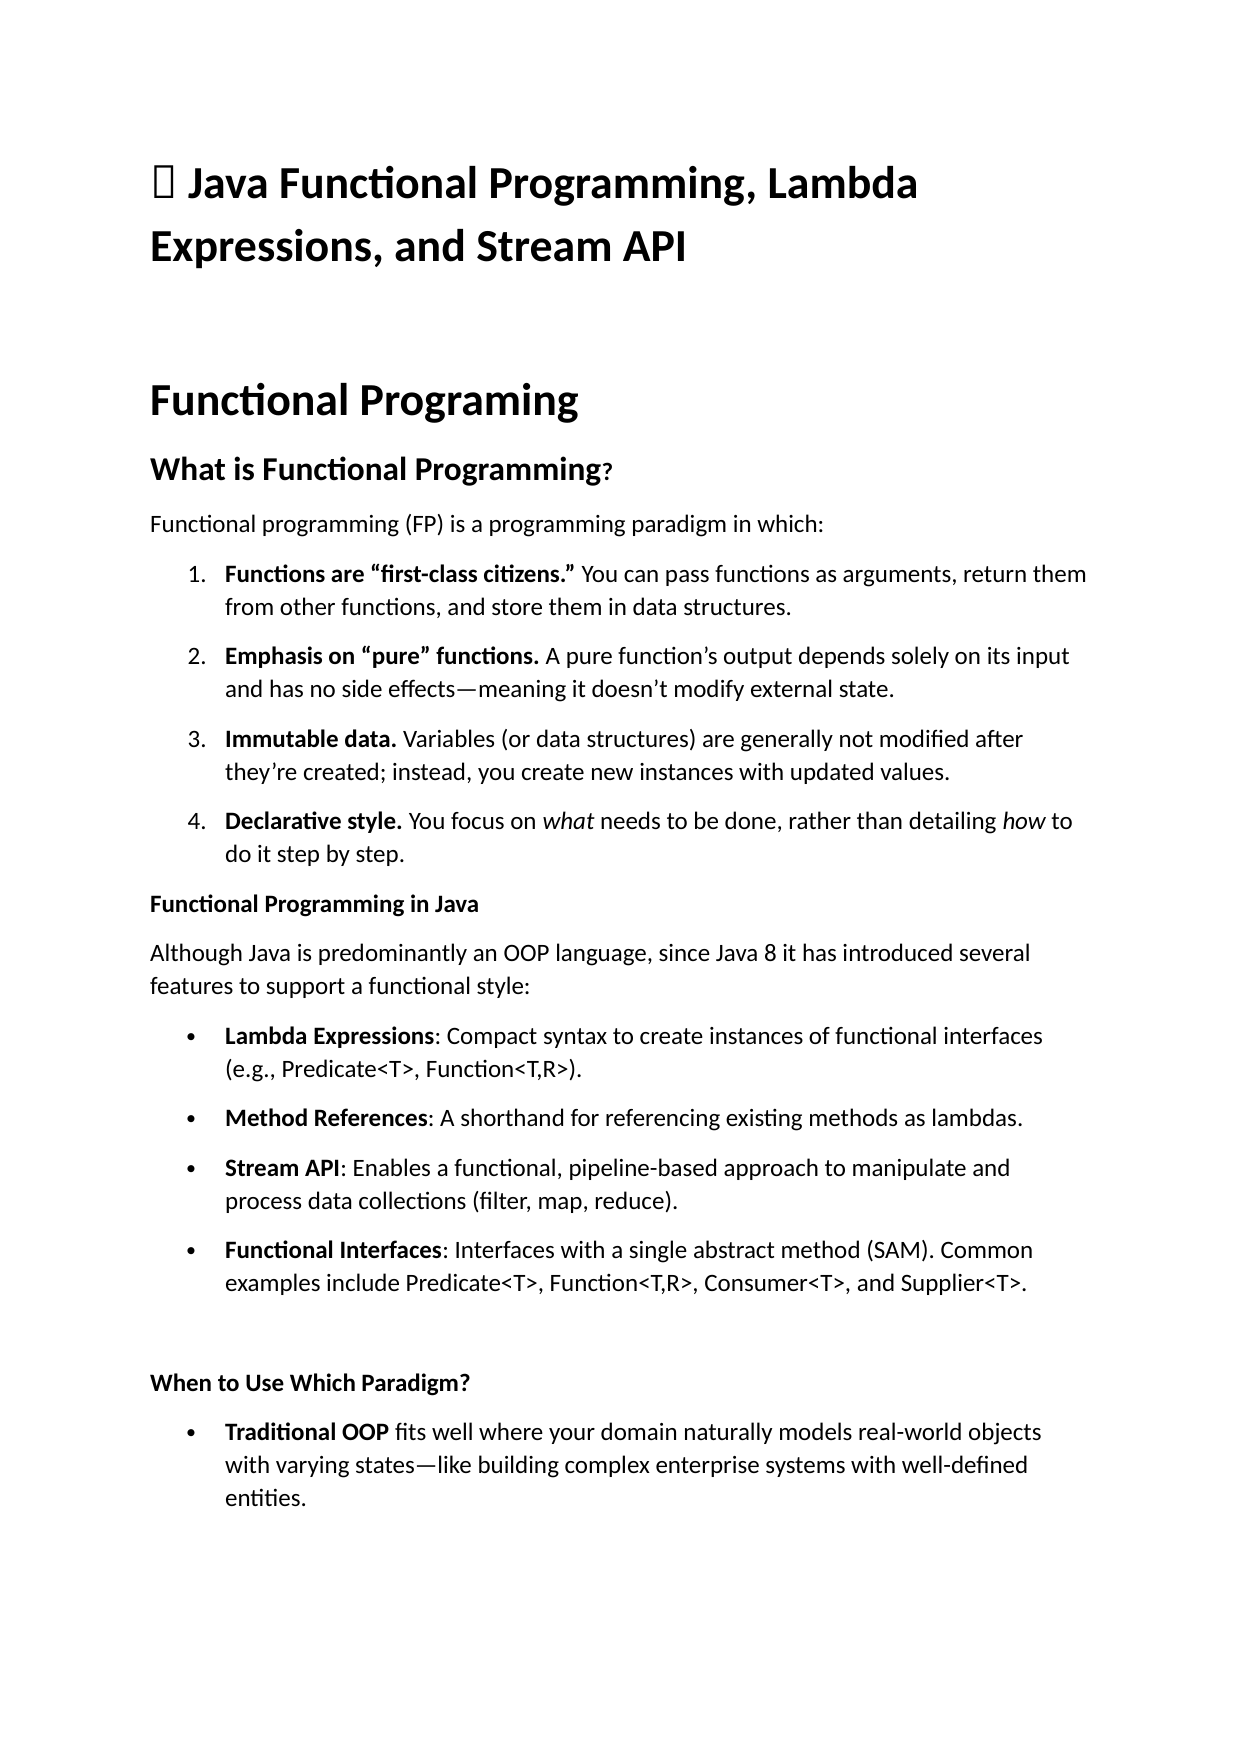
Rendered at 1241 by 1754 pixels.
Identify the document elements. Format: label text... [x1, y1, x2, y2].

list Method References: A shorthand for referencing existing methods as lambdas. [187, 1102, 1090, 1133]
text Functional Programming in Java [150, 888, 1090, 918]
list Functional Interfaces: Interfaces with a single abstract method (SAM). Common examples include Predicate<T>, Function<T,R>, Consumer<T>, and Supplier<T>. [187, 1234, 1090, 1298]
text Although Java is predominantly an OOP language, since Java 8 it has introduced several features to support a functional style: [150, 937, 1090, 1001]
list Immutable data. Variables (or data structures) are generally not modified after they’re created; instead, you create new instances with updated values. [187, 723, 1090, 786]
text Functional Programing [150, 371, 1090, 427]
text 📘 Java Functional Programming, Lambda Expressions, and Stream API [150, 150, 1090, 273]
list Stream API: Enables a functional, pipeline-based approach to manipulate and process data collections (filter, map, reduce). [187, 1152, 1090, 1216]
list Emphasis on “pure” functions. A pure function’s output depends solely on its input and has no side effects—meaning it doesn’t modify external state. [187, 640, 1090, 704]
text Functional programming (FP) is a programming paradigm in which: [150, 508, 1090, 539]
list Functions are “first-class citizens.” You can pass functions as arguments, return them from other functions, and store them in data structures. [187, 558, 1090, 621]
text When to Use Which Paradigm? [150, 1367, 1090, 1397]
list Lambda Expressions: Compact syntax to create instances of functional interfaces (e.g., Predicate<T>, Function<T,R>). [187, 1020, 1090, 1083]
list Declarative style. You focus on what needs to be done, rather than detailing how to do it step by step. [187, 805, 1090, 869]
list Traditional OOP fits well where your domain naturally models real-world objects with varying states—like building complex enterprise systems with well-defined entities. [187, 1416, 1090, 1513]
text What is Functional Programming? [150, 448, 1090, 488]
